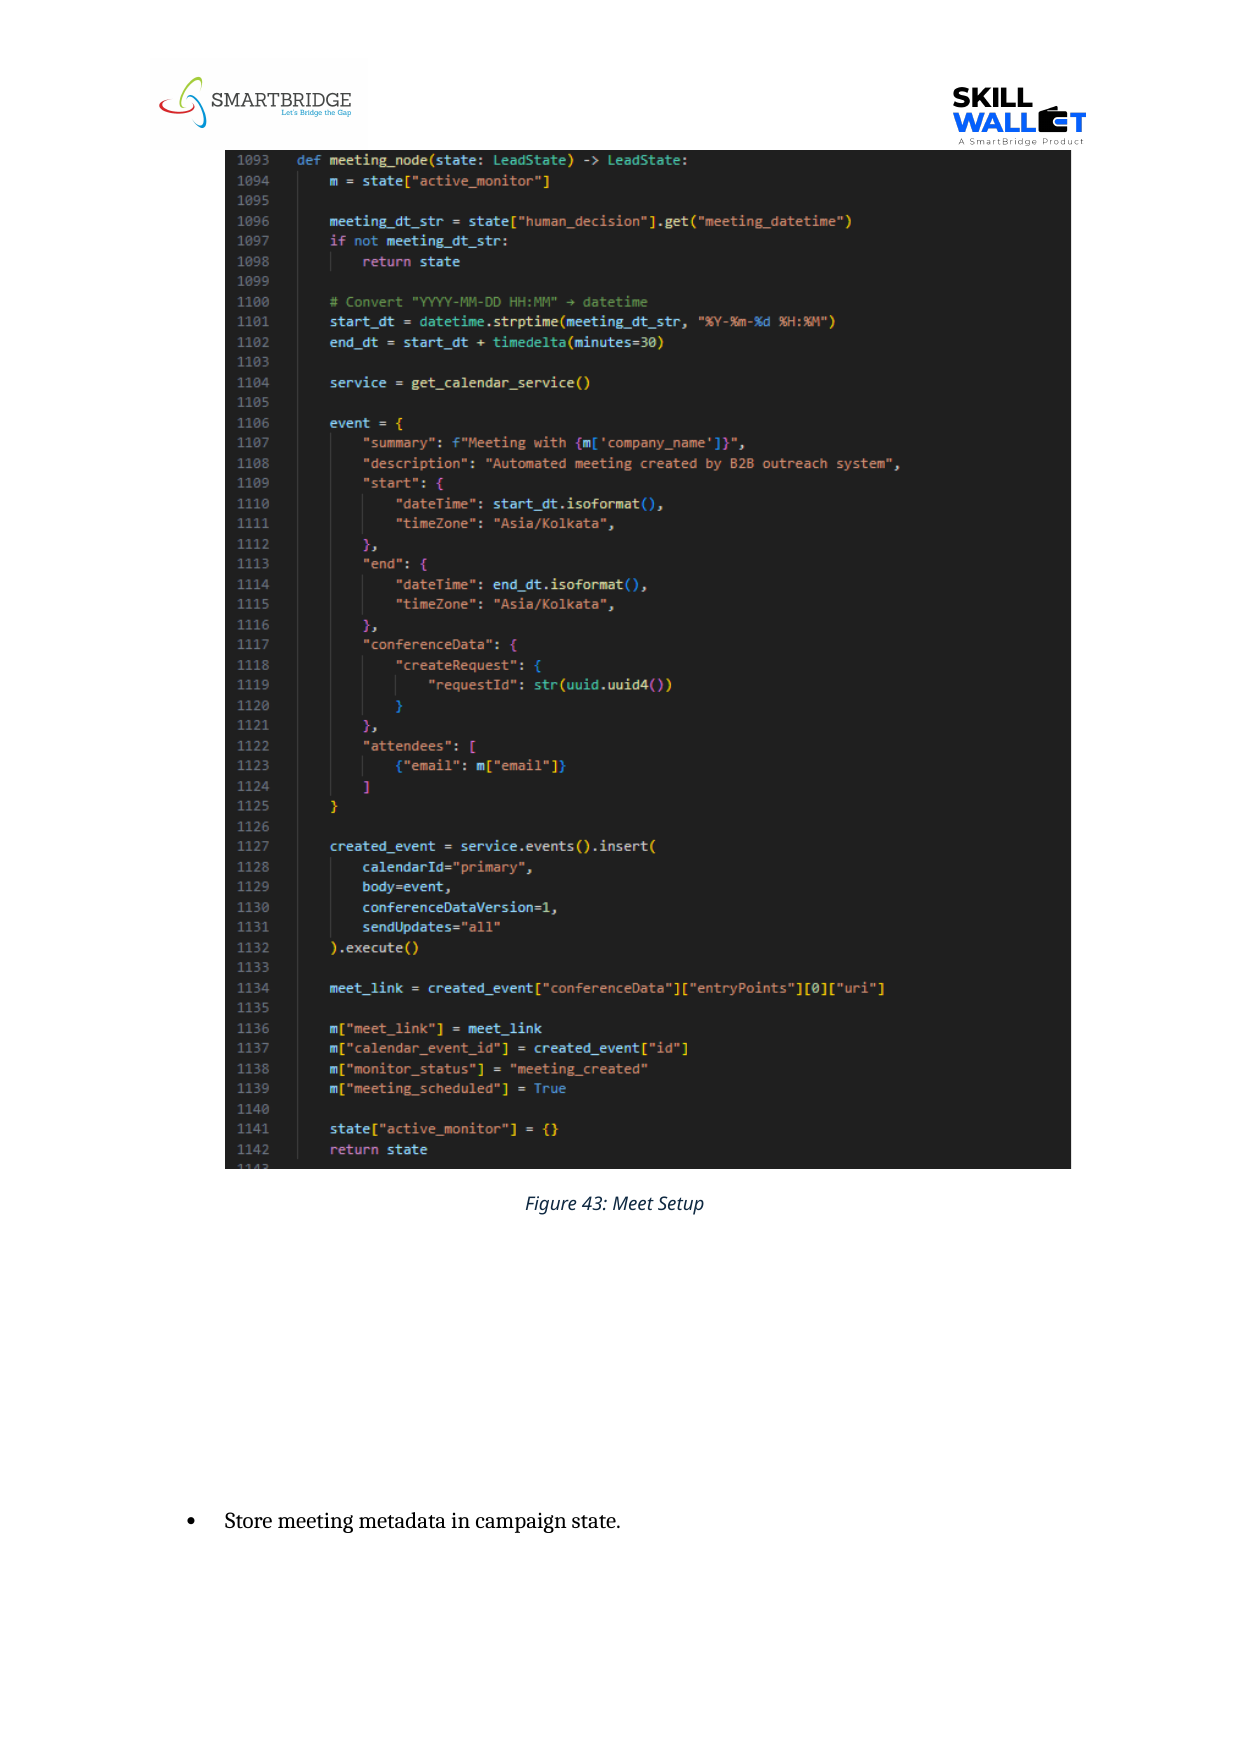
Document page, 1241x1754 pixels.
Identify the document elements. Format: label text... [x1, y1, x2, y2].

text Figure 43: Meet Setup [525, 1190, 1090, 1215]
picture [948, 83, 1086, 146]
picture [150, 58, 1072, 1169]
list Store meeting metadata in campaign state. [187, 1508, 1090, 1534]
